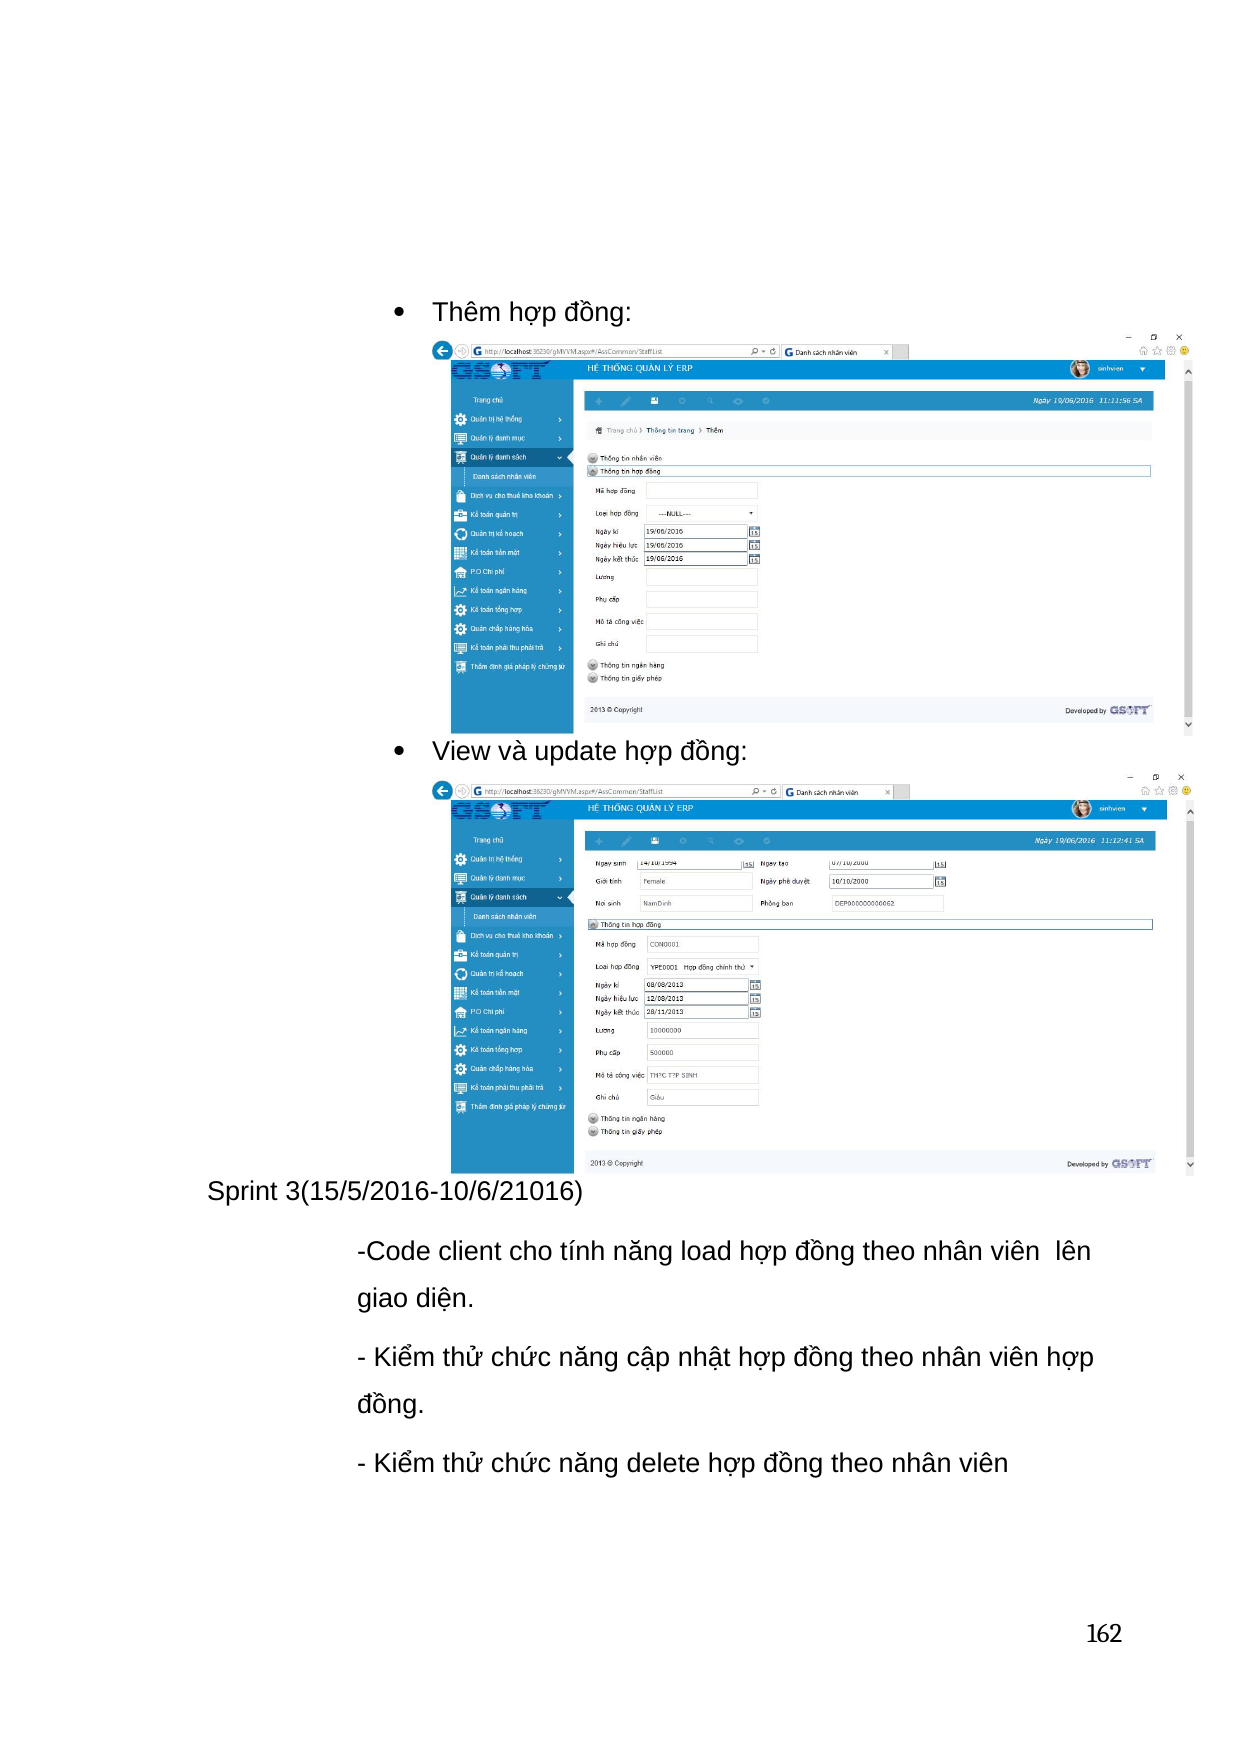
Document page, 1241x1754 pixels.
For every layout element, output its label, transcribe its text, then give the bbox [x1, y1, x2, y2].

picture [431, 769, 1194, 1176]
text Sprint 3(15/5/2016-10/6/21016) [207, 1175, 1122, 1207]
text - Kiểm thử chức năng delete hợp đồng theo nhân viên [357, 1447, 1122, 1478]
text - Kiểm thử chức năng cập nhật hợp đồng theo nhân viên hợp đồng. [357, 1341, 1122, 1419]
text -Code client cho tính năng load hợp đồng theo nhân viên lên giao diện. [357, 1235, 1122, 1313]
list Thêm hợp đồng: [394, 296, 1122, 327]
picture [431, 329, 1193, 736]
list View và update hợp đồng: [394, 735, 1122, 767]
